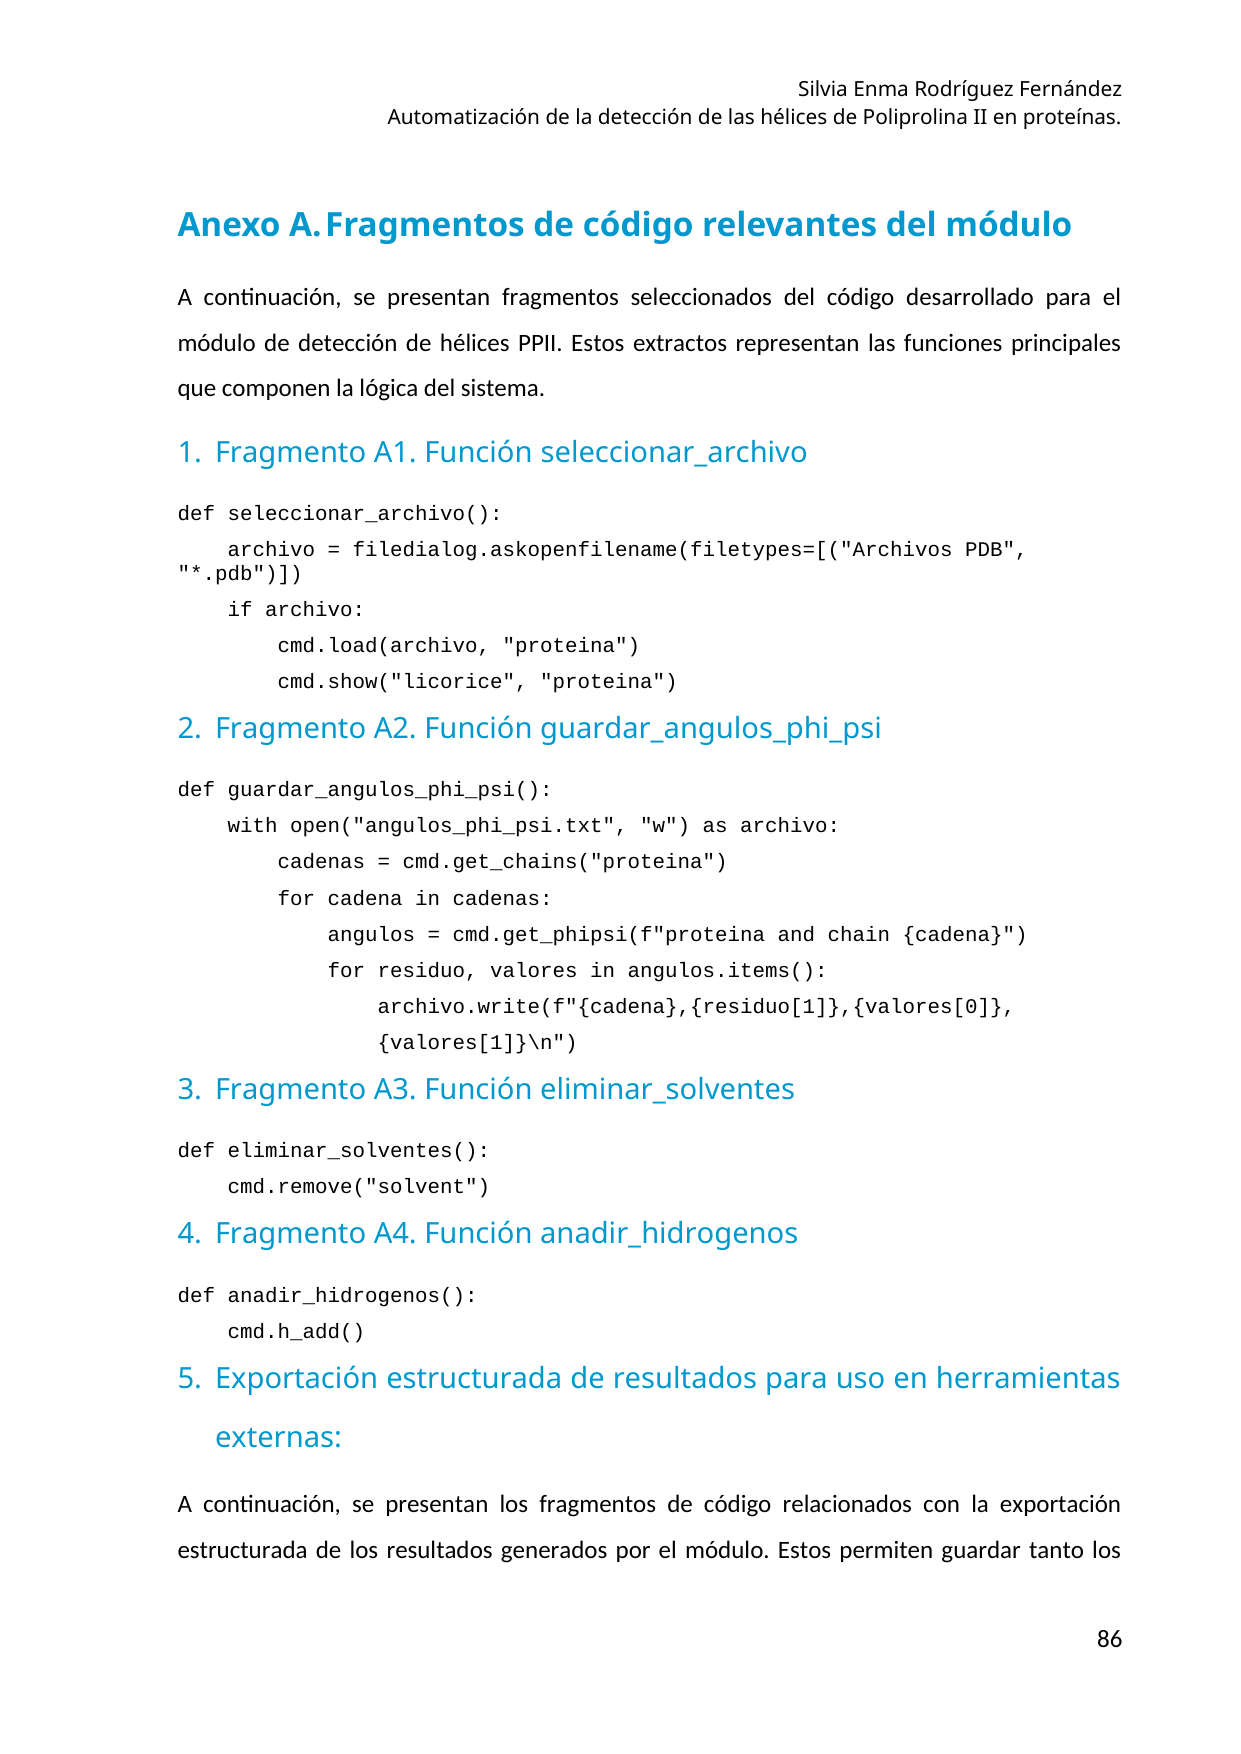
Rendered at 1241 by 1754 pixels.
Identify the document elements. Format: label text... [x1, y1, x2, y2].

text if archivo: [177, 599, 1122, 622]
subtitle Fragmento A2. Función guardar_angulos_phi_psi [177, 707, 1122, 747]
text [177, 1488, 1122, 1564]
text A continuación, se presentan fragmentos seleccionados del código desarrollado para el módulo de detección de hélices PPII. Estos extractos representan las funciones principales que componen la lógica del sistema. [177, 281, 1122, 403]
text cmd.load(archivo, "proteina") [177, 635, 1122, 658]
subtitle Fragmento A4. Función anadir_hidrogenos [177, 1213, 1122, 1252]
text angulos = cmd.get_phipsi(f"proteina and chain {cadena}") [177, 924, 1122, 947]
text for cadena in cadenas: [177, 888, 1122, 911]
text def guardar_angulos_phi_psi(): [177, 779, 1122, 803]
text archivo.write(f"{cadena},{residuo[1]},{valores[0]}, [177, 996, 1122, 1020]
text {valores[1]}\n") [177, 1032, 1122, 1056]
text def eliminar_solventes(): [177, 1140, 1122, 1164]
text cmd.h_add() [177, 1321, 1122, 1344]
text cadenas = cmd.get_chains("proteina") [177, 851, 1122, 875]
subtitle Fragmento A3. Función eliminar_solventes [177, 1068, 1122, 1108]
subtitle Fragmento A1. Función seleccionar_archivo [177, 431, 1122, 471]
text def seleccionar_archivo(): [177, 503, 1122, 526]
text archivo = filedialog.askopenfilename(filetypes=[("Archivos PDB", "*.pdb")]) [177, 539, 1122, 586]
text cmd.remove("solvent") [177, 1176, 1122, 1200]
list Fragmentos de código relevantes del módulo [177, 201, 1122, 246]
text for residuo, valores in angulos.items(): [177, 960, 1122, 983]
subtitle Exportación estructurada de resultados para uso en herramientas externas: [177, 1357, 1122, 1456]
text def anadir_hidrogenos(): [177, 1284, 1122, 1308]
text with open("angulos_phi_psi.txt", "w") as archivo: [177, 815, 1122, 839]
text cmd.show("licorice", "proteina") [177, 671, 1122, 695]
